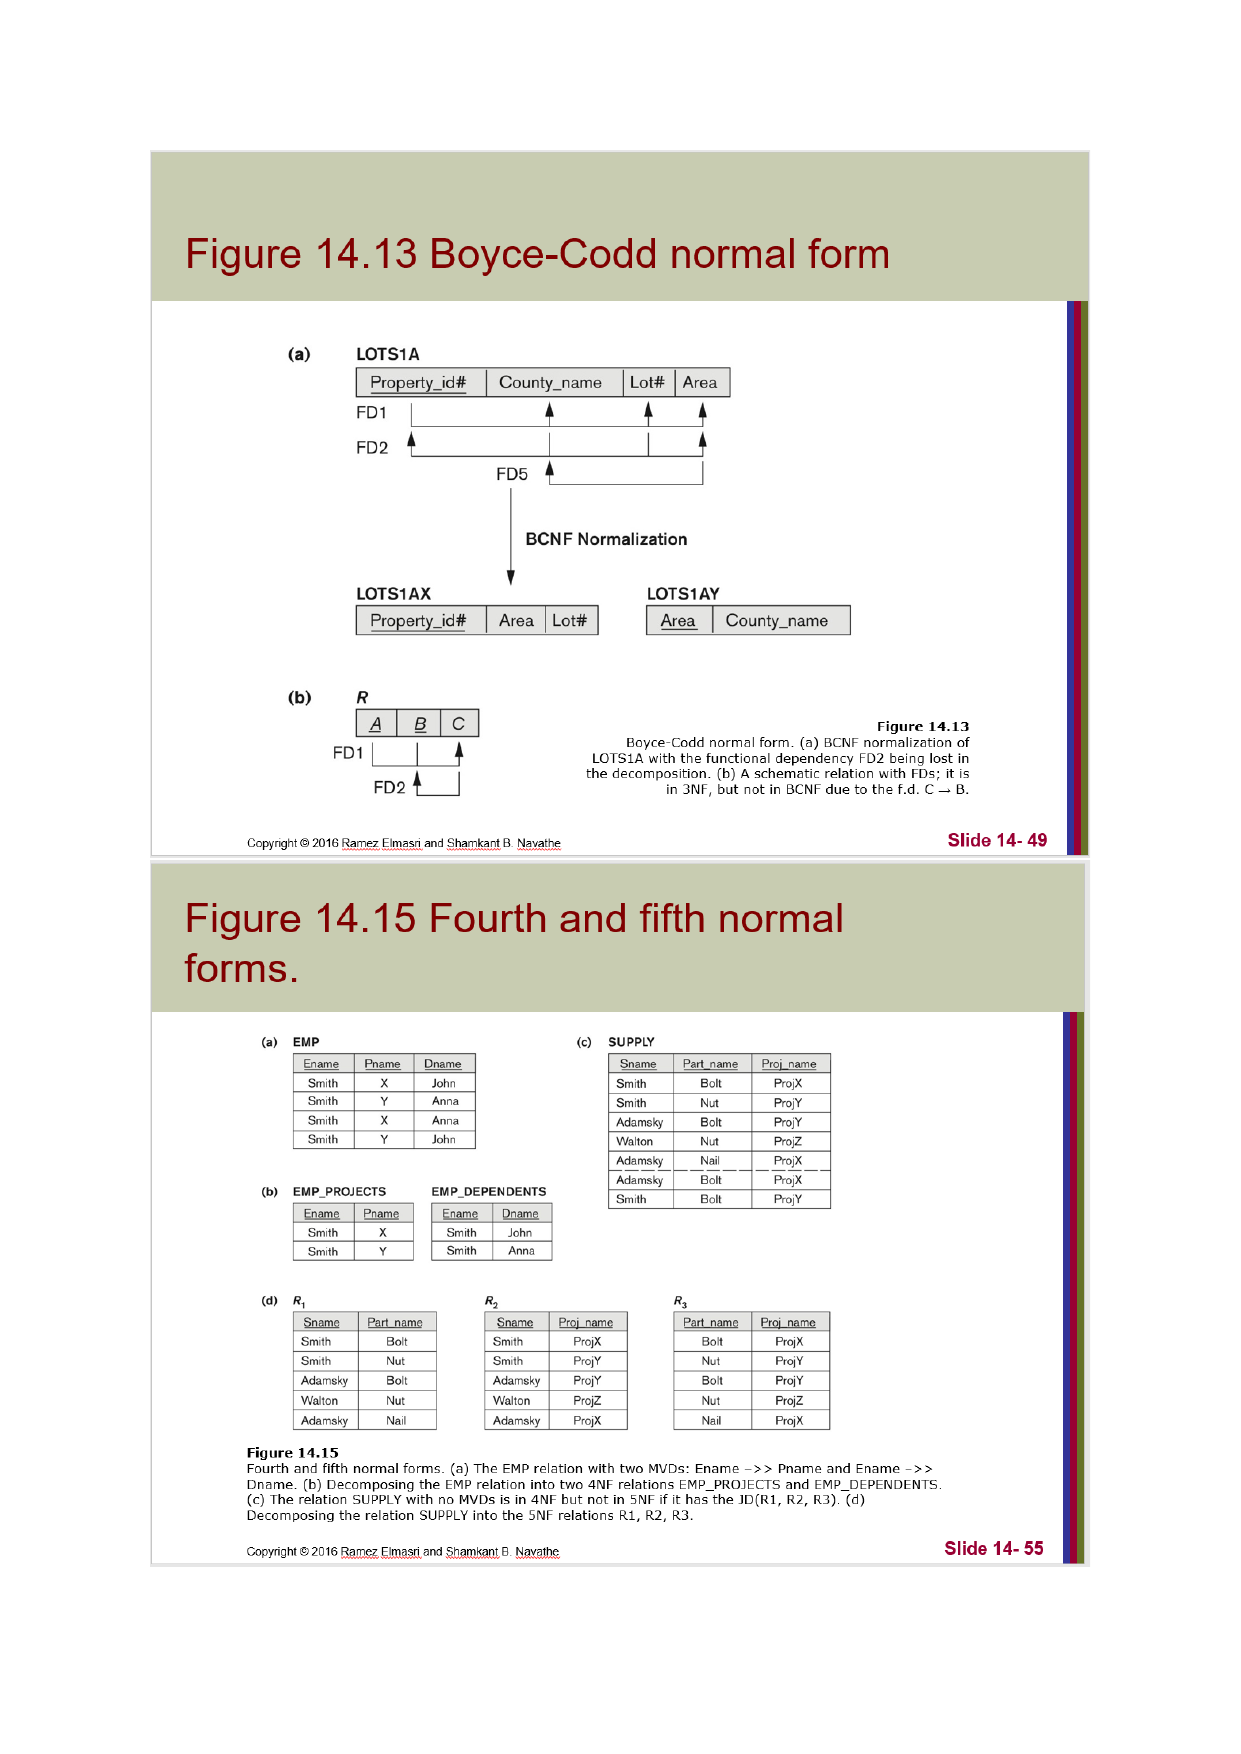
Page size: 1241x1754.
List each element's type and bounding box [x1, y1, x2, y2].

picture [150, 860, 1091, 1567]
picture [150, 150, 1091, 858]
